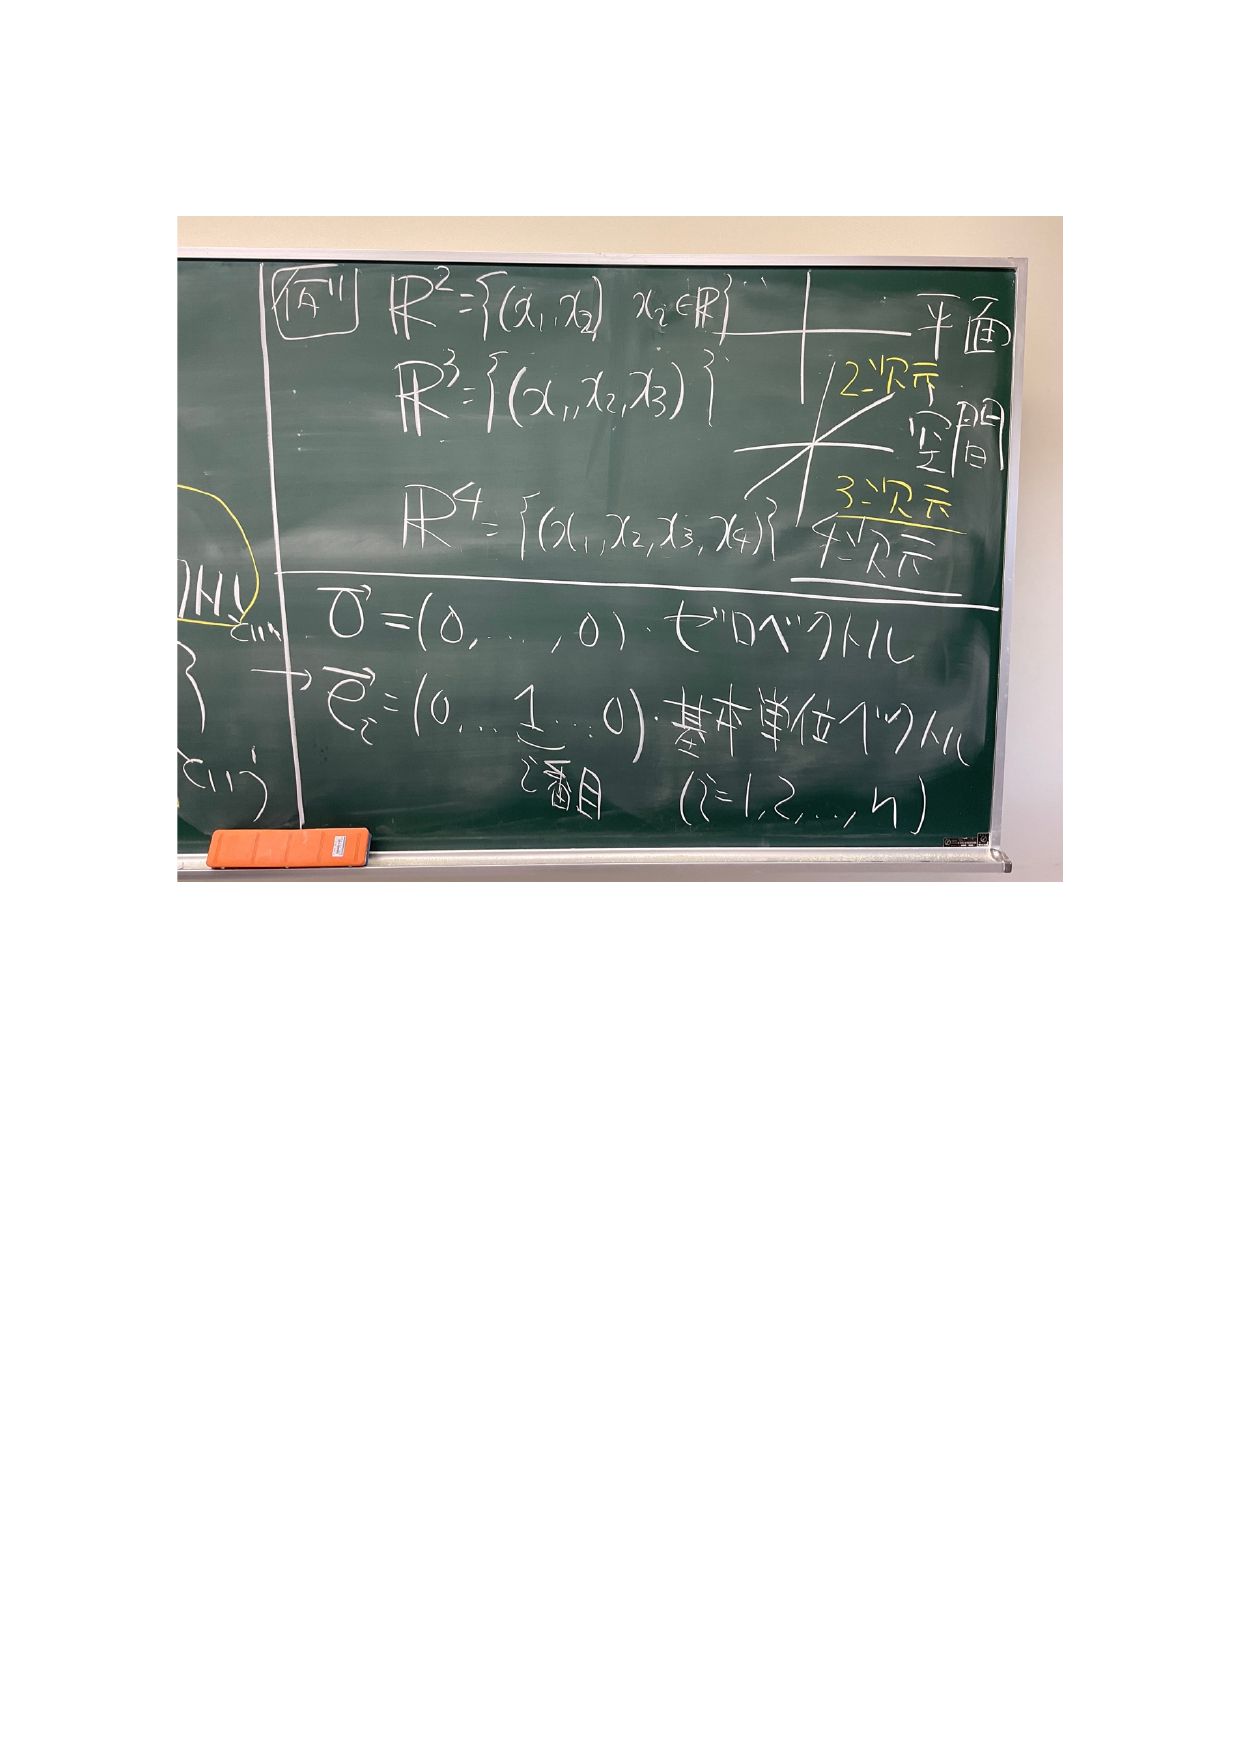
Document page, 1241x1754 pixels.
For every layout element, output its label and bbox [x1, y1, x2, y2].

picture [177, 216, 1063, 882]
